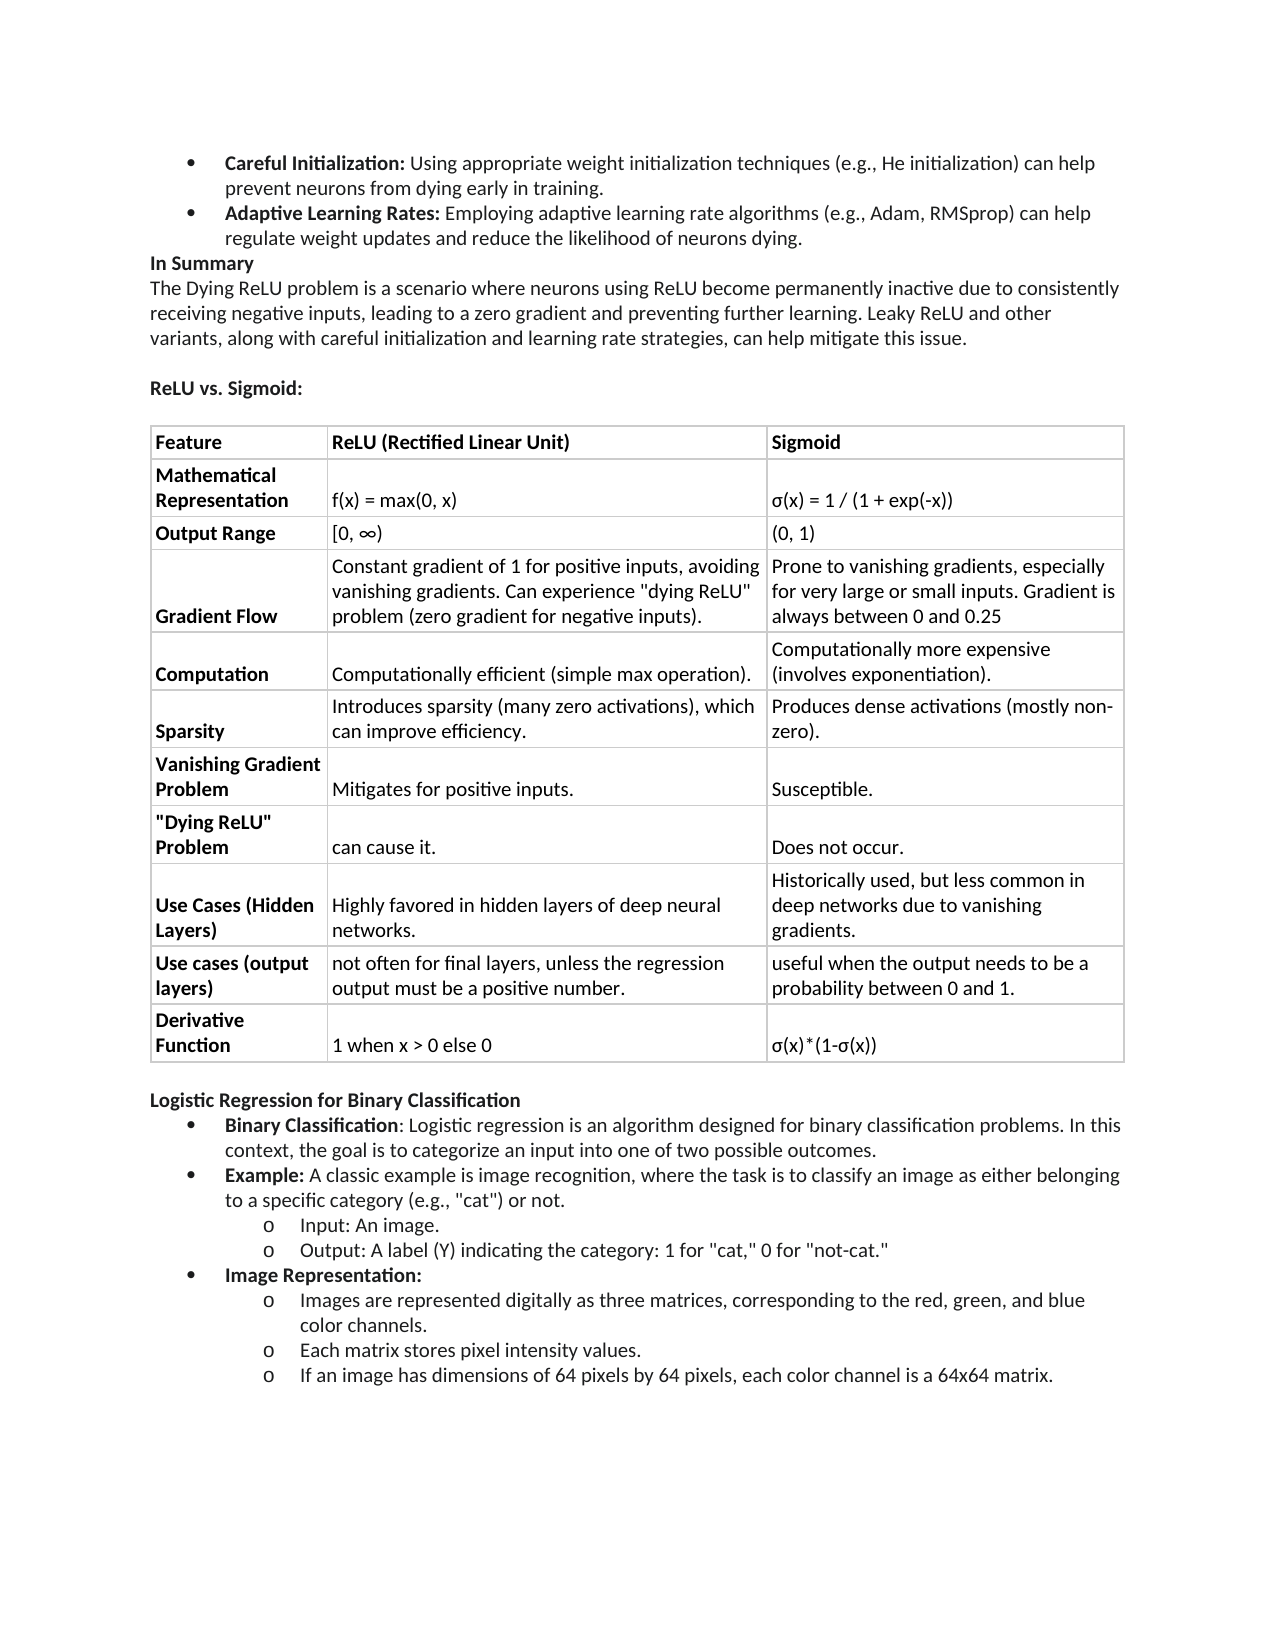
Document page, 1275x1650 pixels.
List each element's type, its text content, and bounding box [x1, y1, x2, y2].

table_cell Constant gradient of 1 for positive inputs, avoiding vanishing gradients. Can experience "dying ReLU" problem (zero gradient for negative inputs). [328, 550, 766, 631]
table_cell Historically used, but less common in deep networks due to vanishing gradients. [768, 864, 1123, 945]
table_cell Does not occur. [768, 806, 1123, 862]
text In Summary [150, 250, 1125, 275]
text The Dying ReLU problem is a scenario where neurons using ReLU become permanently inactive due to consistently receiving negative inputs, leading to a zero gradient and preventing further learning. Leaky ReLU and other variants, along with careful initialization and learning rate strategies, can help mitigate this issue. [150, 275, 1125, 350]
list If an image has dimensions of 64 pixels by 64 pixels, each color channel is a 64x64 matrix. [262, 1362, 1125, 1387]
list Binary Classification: Logistic regression is an algorithm designed for binary classification problems. In this context, the goal is to categorize an input into one of two possible outcomes. [187, 1112, 1125, 1162]
table_cell Use cases (output layers) [152, 947, 327, 1003]
table_cell Introduces sparsity (many zero activations), which can improve efficiency. [328, 691, 766, 747]
table_cell Output Range [152, 517, 327, 548]
table_header Feature [152, 427, 327, 458]
table_cell 1 when x > 0 else 0 [328, 1005, 766, 1061]
table_cell Mitigates for positive inputs. [328, 748, 766, 805]
list Input: An image. [262, 1212, 1125, 1237]
table_cell can cause it. [328, 806, 766, 862]
table_cell Computationally more expensive (involves exponentiation). [768, 633, 1123, 689]
table_cell Computation [152, 633, 327, 689]
table_cell Vanishing Gradient Problem [152, 748, 327, 805]
table_cell Susceptible. [768, 748, 1123, 805]
list Images are represented digitally as three matrices, corresponding to the red, green, and blue color channels. [262, 1287, 1125, 1337]
table_cell σ(x)*(1-σ(x)) [768, 1005, 1123, 1061]
list Example: A classic example is image recognition, where the task is to classify an image as either belonging to a specific category (e.g., "cat") or not. [187, 1162, 1125, 1212]
table_cell Sparsity [152, 691, 327, 747]
table_cell Mathematical Representation [152, 460, 327, 516]
list Image Representation: [187, 1262, 1125, 1287]
table_cell "Dying ReLU" Problem [152, 806, 327, 862]
table_cell Produces dense activations (mostly non-zero). [768, 691, 1123, 747]
table_header ReLU (Rectified Linear Unit) [328, 427, 766, 458]
table_cell Highly favored in hidden layers of deep neural networks. [328, 864, 766, 945]
table_cell (0, 1) [768, 517, 1123, 548]
table_cell f(x) = max(0, x) [328, 460, 766, 516]
table_cell useful when the output needs to be a probability between 0 and 1. [768, 947, 1123, 1003]
table_cell Computationally efficient (simple max operation). [328, 633, 766, 689]
table_cell Use Cases (Hidden Layers) [152, 864, 327, 945]
text Logistic Regression for Binary Classification [150, 1087, 1125, 1112]
table_cell not often for final layers, unless the regression output must be a positive number. [328, 947, 766, 1003]
list Output: A label (Y) indicating the category: 1 for "cat," 0 for "not-cat." [262, 1237, 1125, 1262]
table_cell σ(x) = 1 / (1 + exp(-x)) [768, 460, 1123, 516]
list Each matrix stores pixel intensity values. [262, 1337, 1125, 1362]
list Adaptive Learning Rates: Employing adaptive learning rate algorithms (e.g., Adam, RMSprop) can help regulate weight updates and reduce the likelihood of neurons dying. [187, 200, 1125, 250]
table_cell Derivative Function [152, 1005, 327, 1061]
table_header Sigmoid [768, 427, 1123, 458]
table_cell Gradient Flow [152, 550, 327, 631]
table_cell Prone to vanishing gradients, especially for very large or small inputs. Gradient is always between 0 and 0.25 [768, 550, 1123, 631]
table_cell [0, ∞) [328, 517, 766, 548]
list Careful Initialization: Using appropriate weight initialization techniques (e.g., He initialization) can help prevent neurons from dying early in training. [187, 150, 1125, 200]
text ReLU vs. Sigmoid: [150, 375, 1125, 400]
